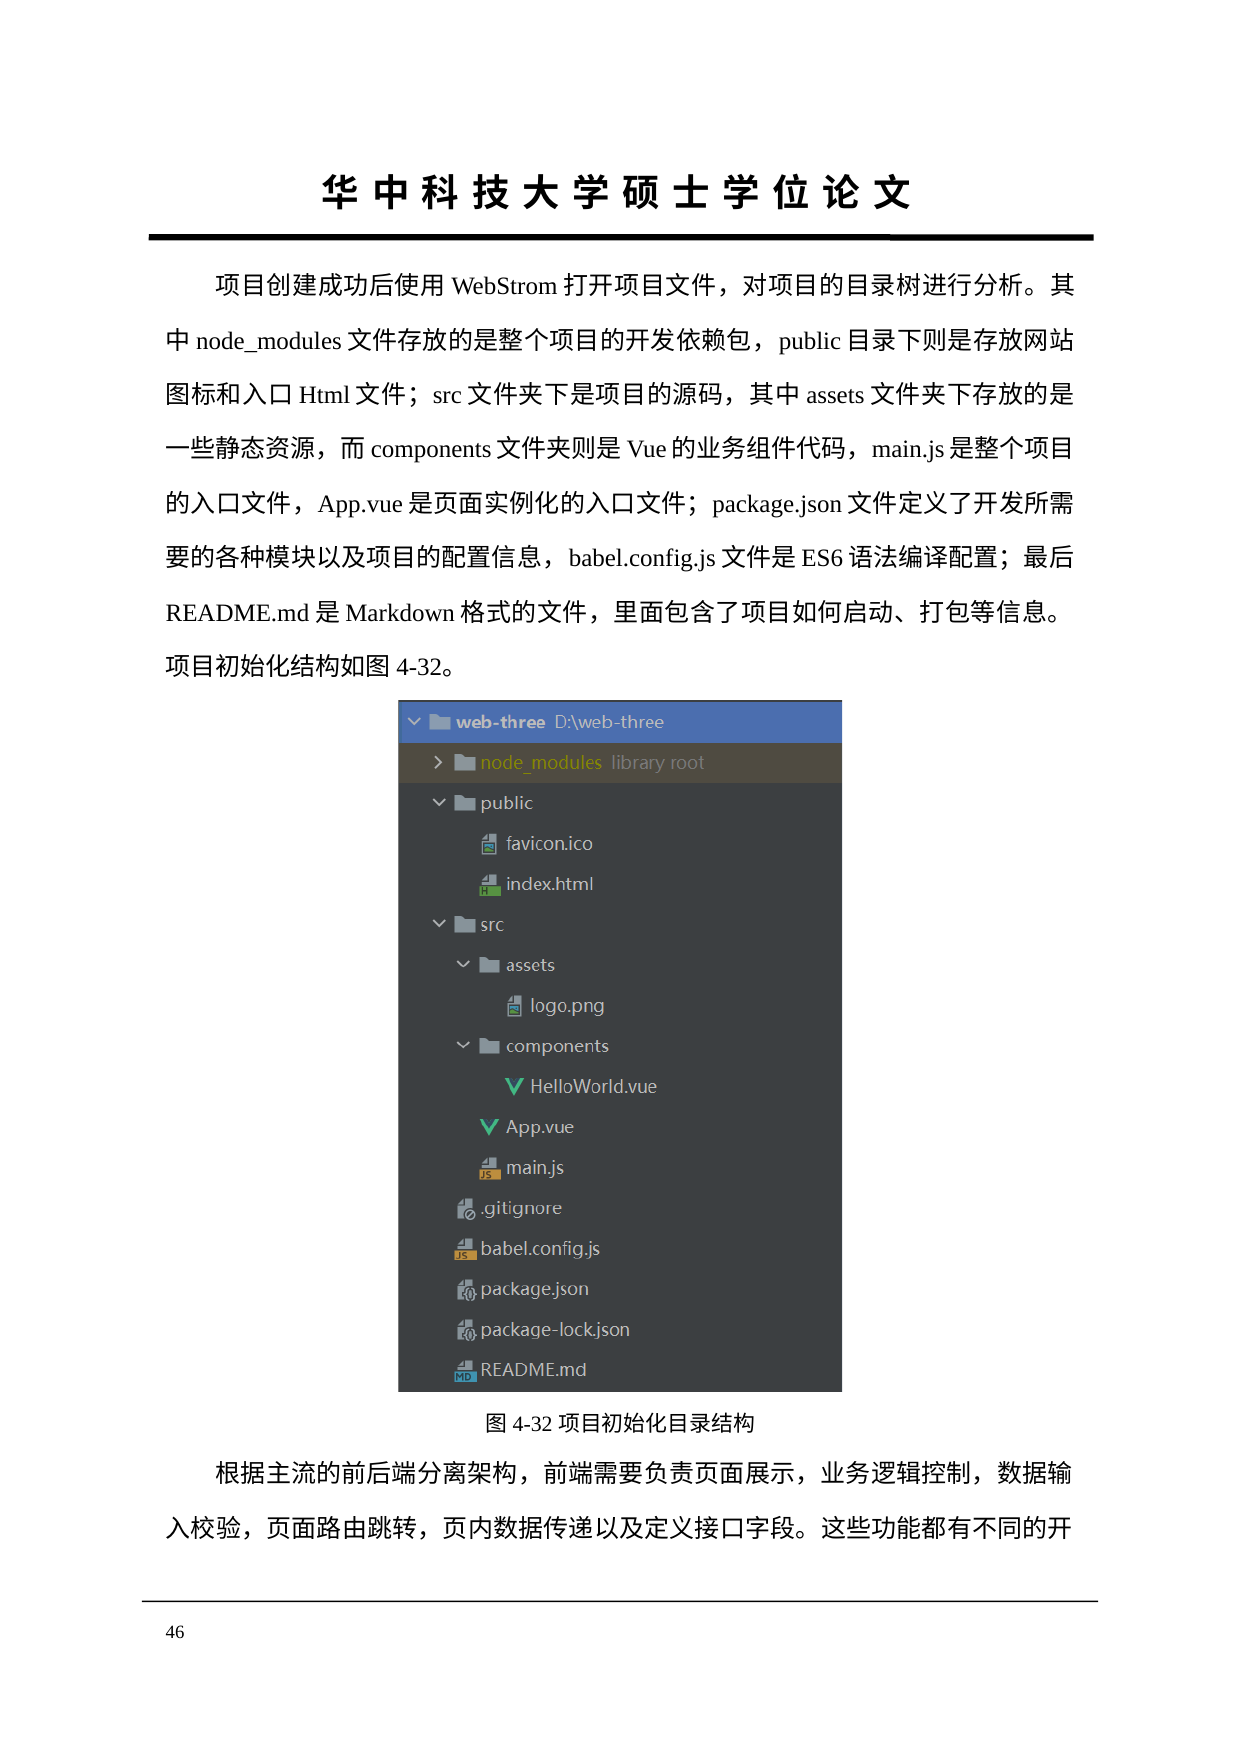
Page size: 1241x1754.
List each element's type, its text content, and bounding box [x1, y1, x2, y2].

picture [398, 700, 843, 1392]
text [165, 1454, 1075, 1544]
